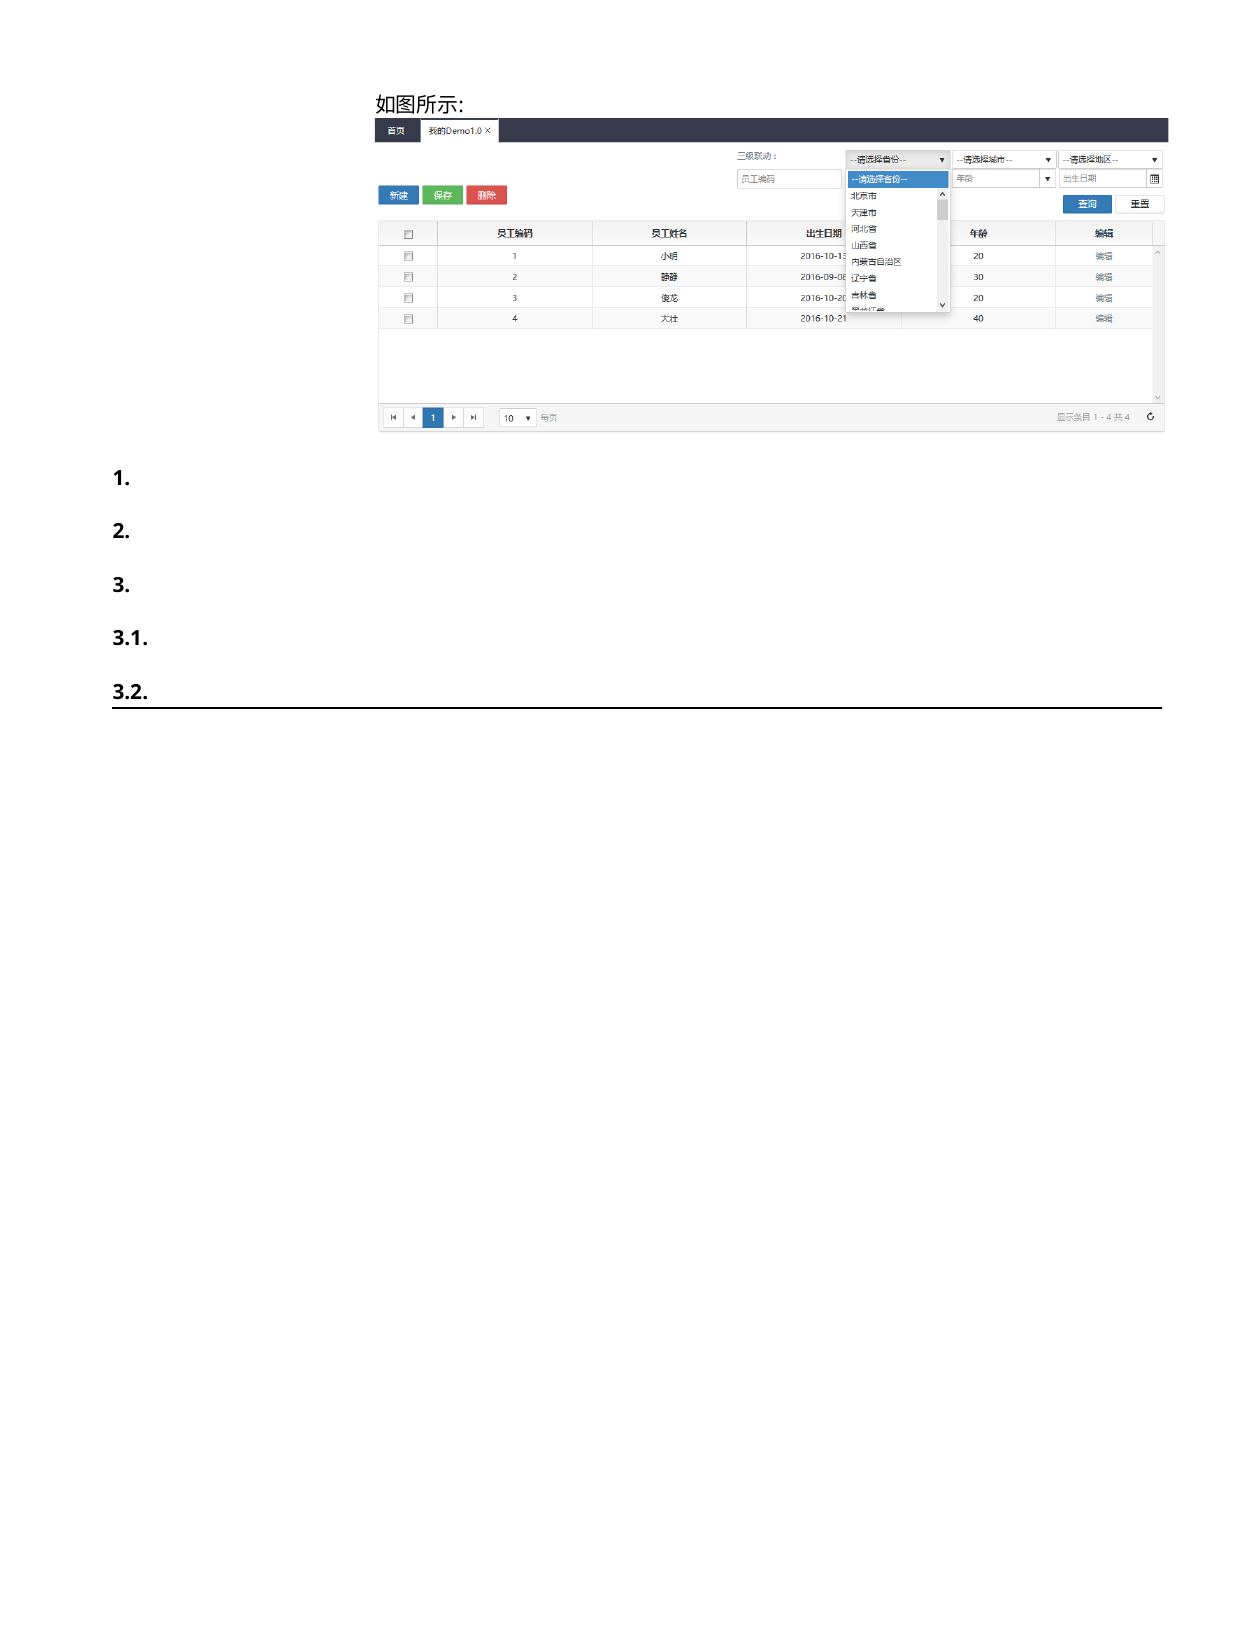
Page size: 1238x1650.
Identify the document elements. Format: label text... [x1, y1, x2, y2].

picture [374, 118, 1169, 438]
text 如图所示: [375, 89, 1162, 118]
